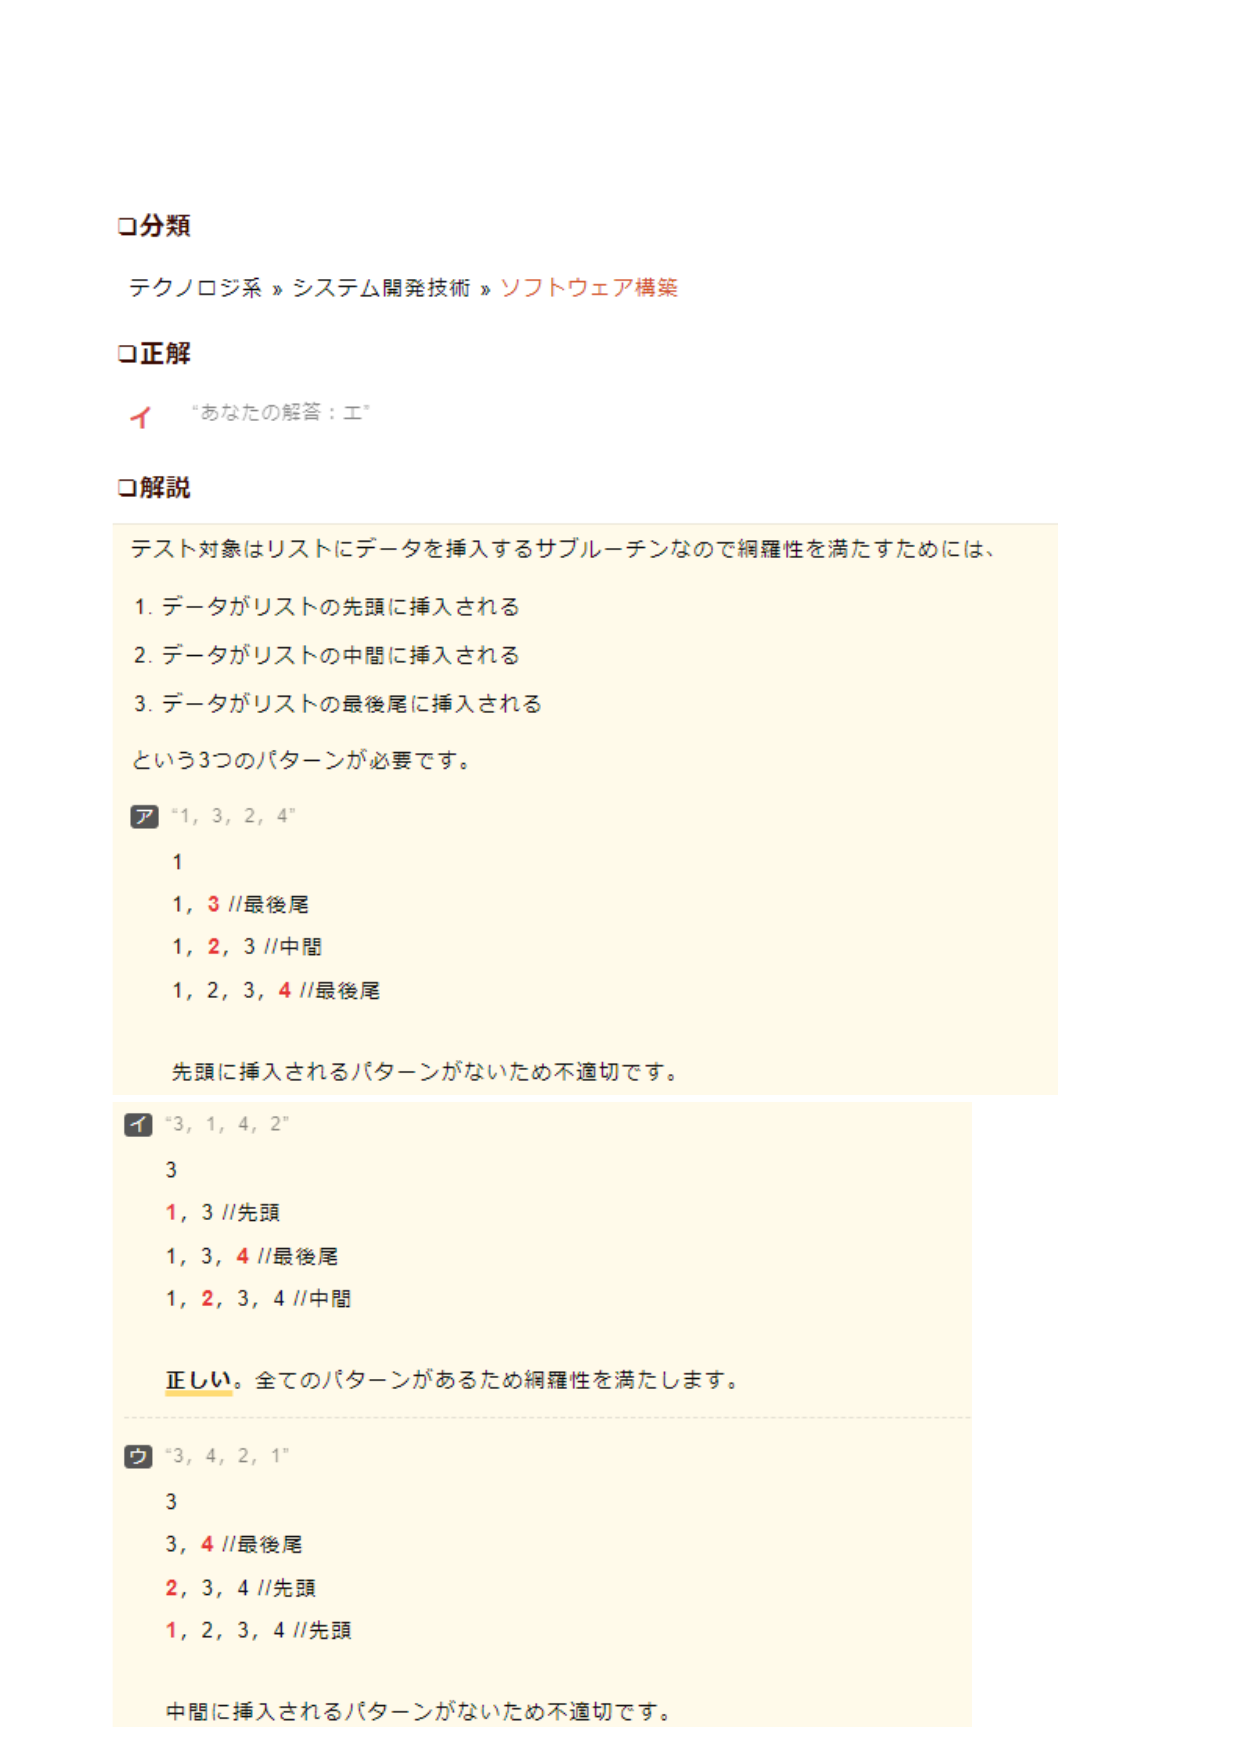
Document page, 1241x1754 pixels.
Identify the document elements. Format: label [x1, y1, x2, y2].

picture [112, 1102, 972, 1727]
picture [112, 202, 830, 443]
picture [112, 464, 1058, 1095]
